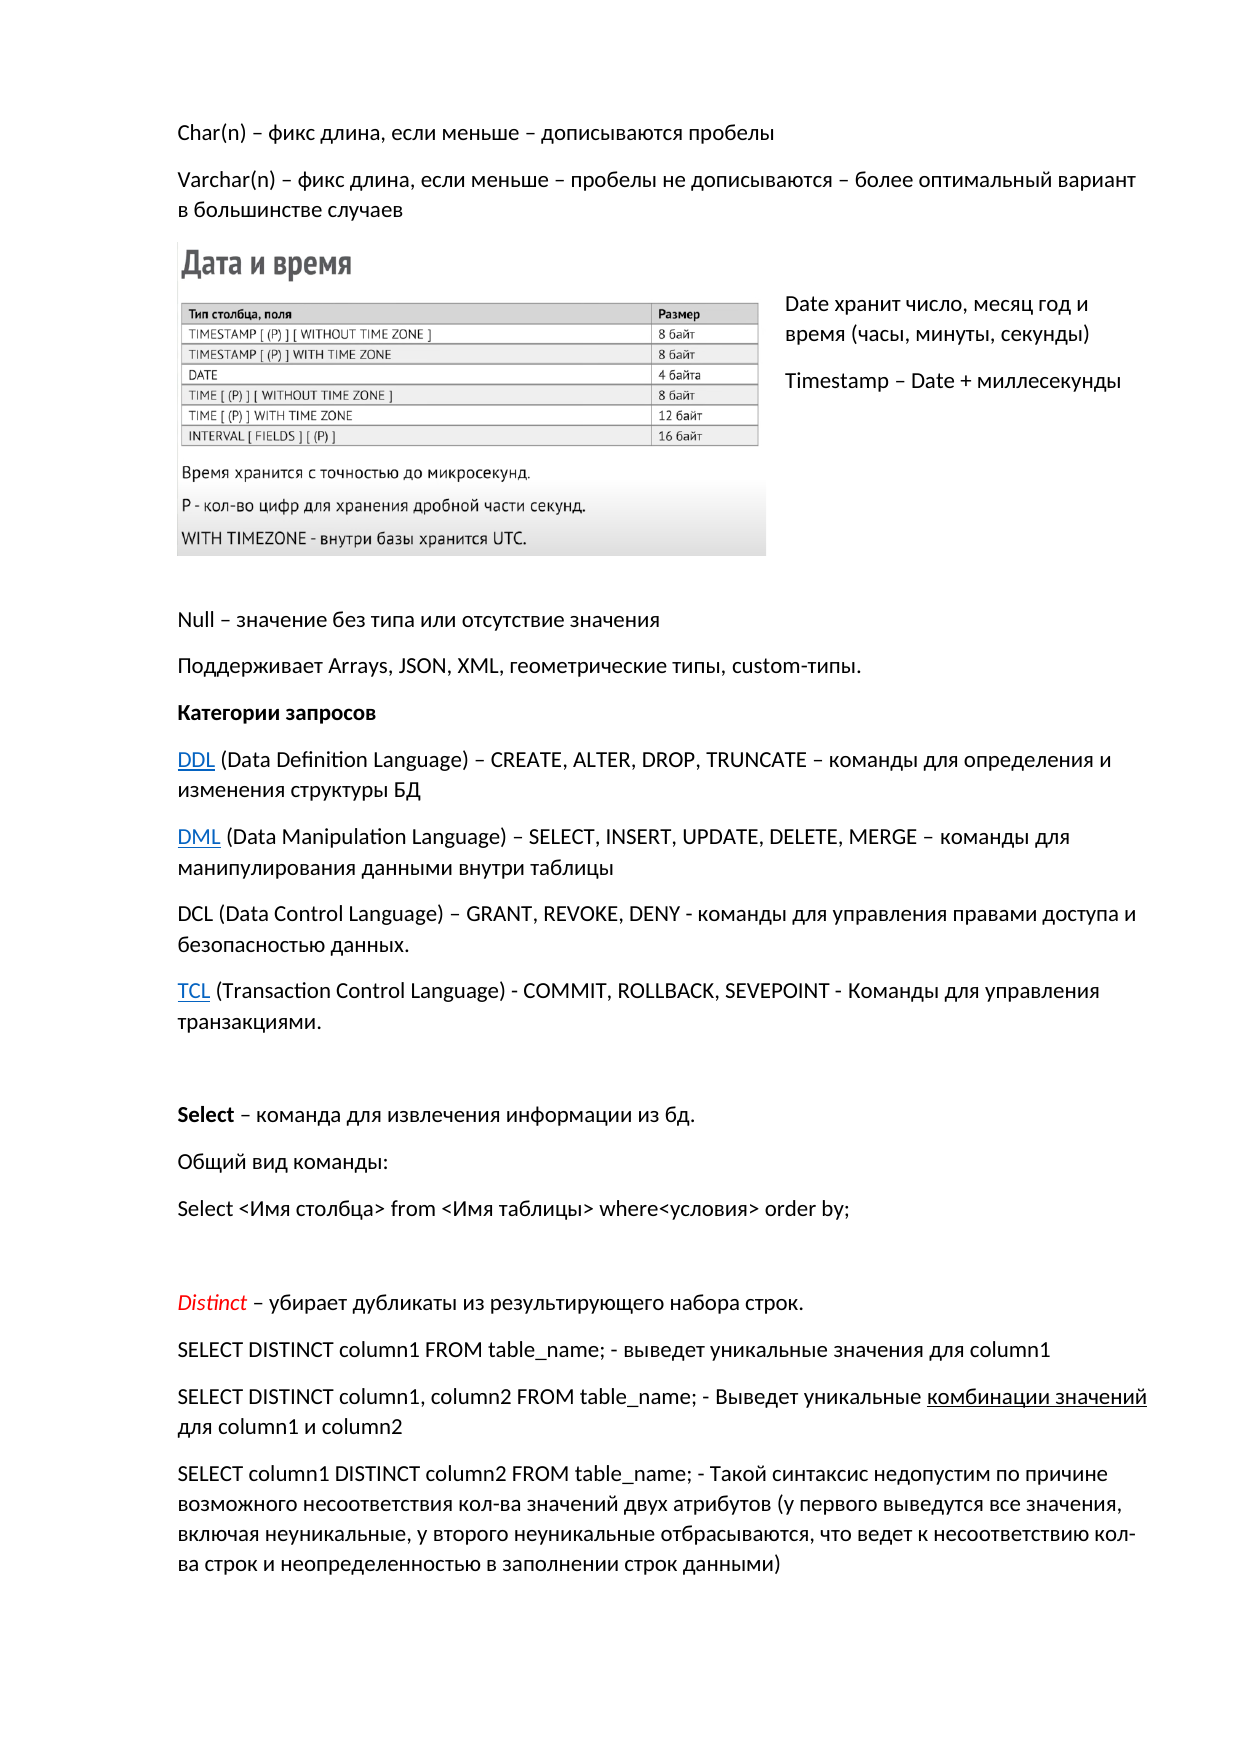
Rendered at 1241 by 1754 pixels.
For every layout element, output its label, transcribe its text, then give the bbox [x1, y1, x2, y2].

picture [177, 242, 767, 556]
text Null – значение без типа или отсутствие значения [177, 605, 1152, 633]
text DCL (Data Control Language) – GRANT, REVOKE, DENY - команды для управления правами доступа и безопасностью данных. [177, 899, 1152, 958]
text Поддерживает Arrays, JSON, XML, геометрические типы, custom-типы. [177, 652, 1152, 679]
text SELECT DISTINCT column1 FROM table_name; - выведет уникальные значения для column1 [177, 1335, 1152, 1363]
text Категории запросов [177, 698, 1152, 726]
text Сhar(n) – фикс длина, если меньше – дописываются пробелы [177, 118, 1152, 146]
text Varchar(n) – фикс длина, если меньше – пробелы не дописываются – более оптимальный вариант в большинстве случаев [177, 165, 1152, 223]
text Date хранит число, месяц год и время (часы, минуты, секунды) [767, 289, 1152, 347]
text DDL (Data Definition Language) – CREATE, ALTER, DROP, TRUNCATE – команды для определения и изменения структуры БД [177, 745, 1152, 803]
text SELECT column1 DISTINCT column2 FROM table_name; - Такой синтаксис недопустим по причине возможного несоответствия кол-ва значений двух атрибутов (у первого выведутся все значения, включая неуникальные, у второго неуникальные отбрасываются, что ведет к несоответствию кол-ва строк и неопределенностью в заполнении строк данными) [177, 1459, 1152, 1577]
text Timestamp – Date + миллесекунды [177, 366, 1152, 586]
text Select – команда для извлечения информации из бд. [177, 1101, 1152, 1128]
text Distinct – убирает дубликаты из результирующего набора строк. [177, 1288, 1152, 1316]
text Общий вид команды: [177, 1147, 1152, 1175]
text SELECT DISTINCT column1, column2 FROM table_name; - Выведет уникальные комбинации значений для column1 и column2 [177, 1382, 1152, 1440]
text Select <Имя столбца> from <Имя таблицы> where<условия> order by; [177, 1194, 1152, 1222]
text TCL (Transaction Control Language) - COMMIT, ROLLBACK, SEVEPOINT - Команды для управления транзакциями. [177, 977, 1152, 1035]
text DML (Data Manipulation Language) – SELECT, INSERT, UPDATE, DELETE, MERGE – команды для манипулирования данными внутри таблицы [177, 822, 1152, 881]
